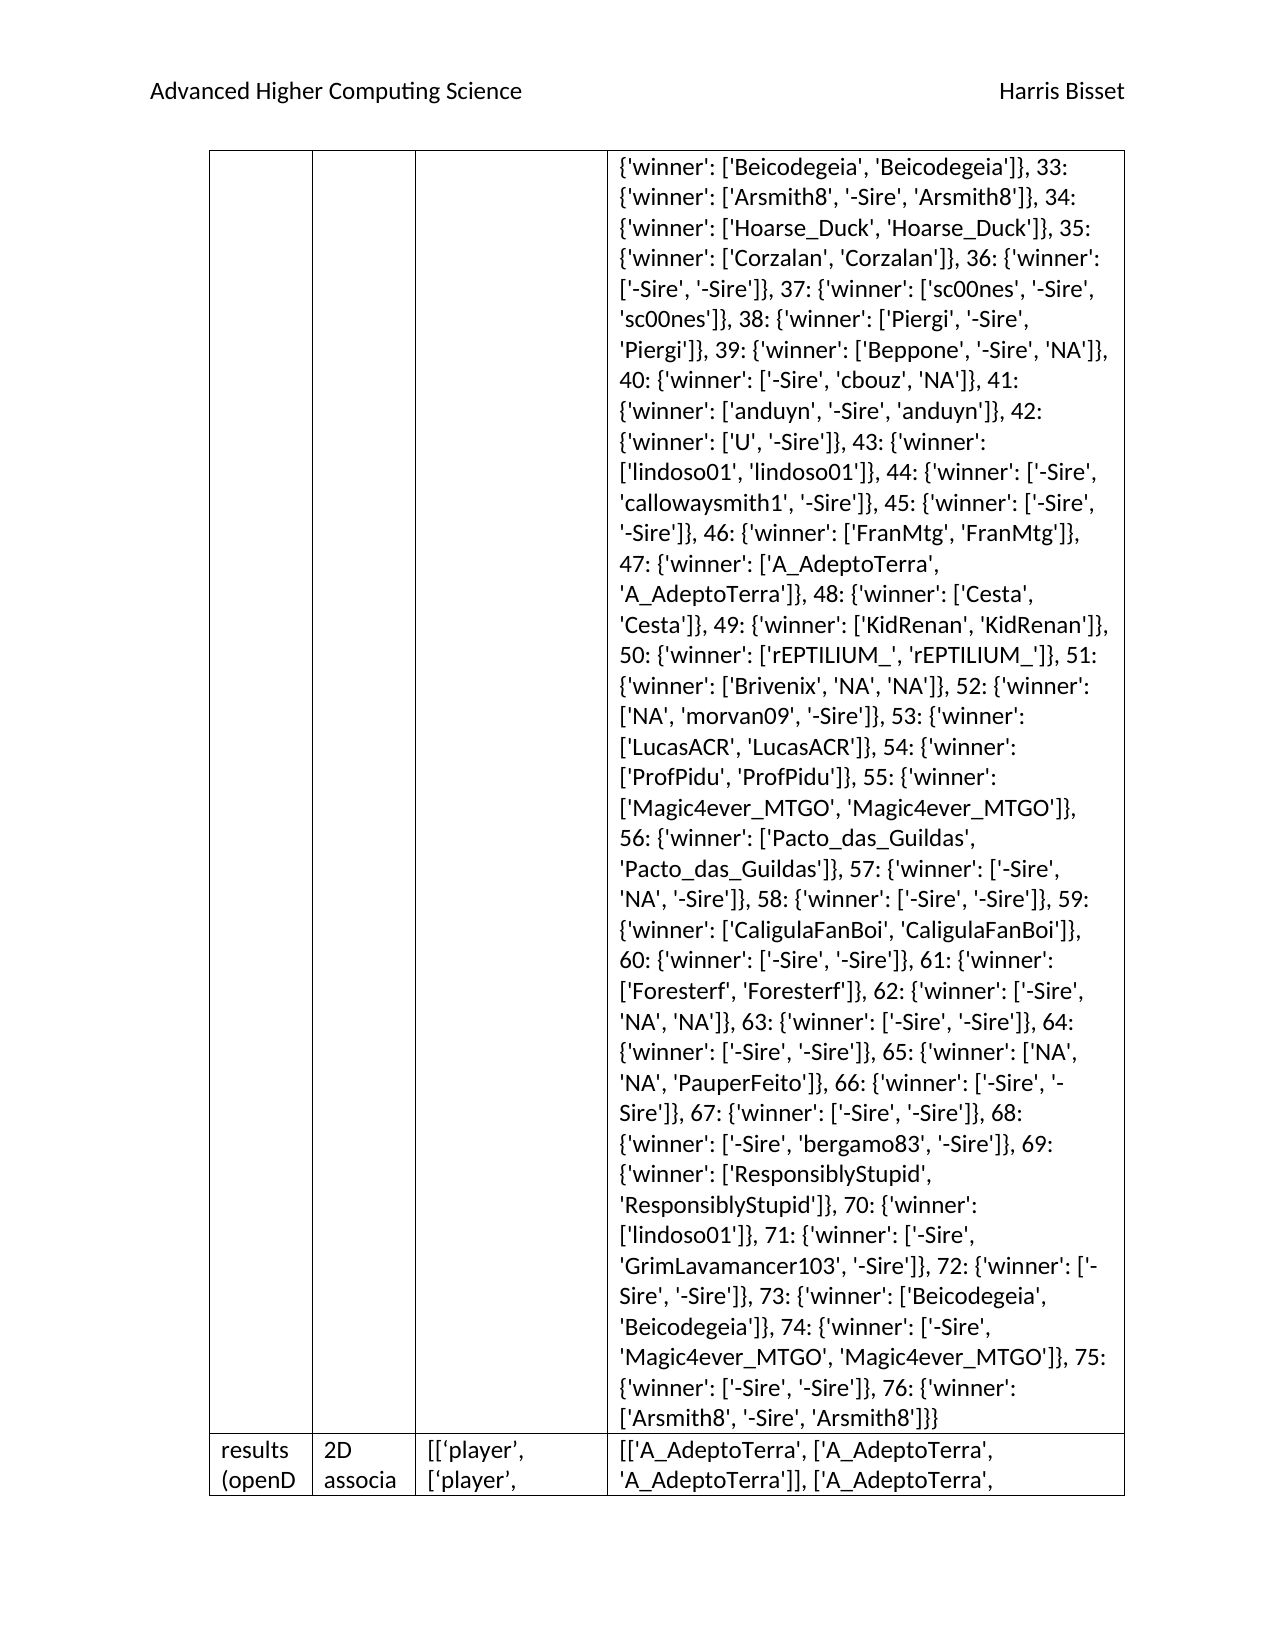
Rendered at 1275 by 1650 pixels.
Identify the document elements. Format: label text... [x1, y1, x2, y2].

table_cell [416, 1434, 607, 1495]
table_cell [313, 1434, 415, 1495]
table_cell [608, 151, 1124, 1433]
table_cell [210, 151, 312, 1433]
table_cell results (openData) [210, 1434, 312, 1495]
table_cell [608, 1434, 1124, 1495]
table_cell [313, 151, 415, 1433]
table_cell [416, 151, 607, 1433]
